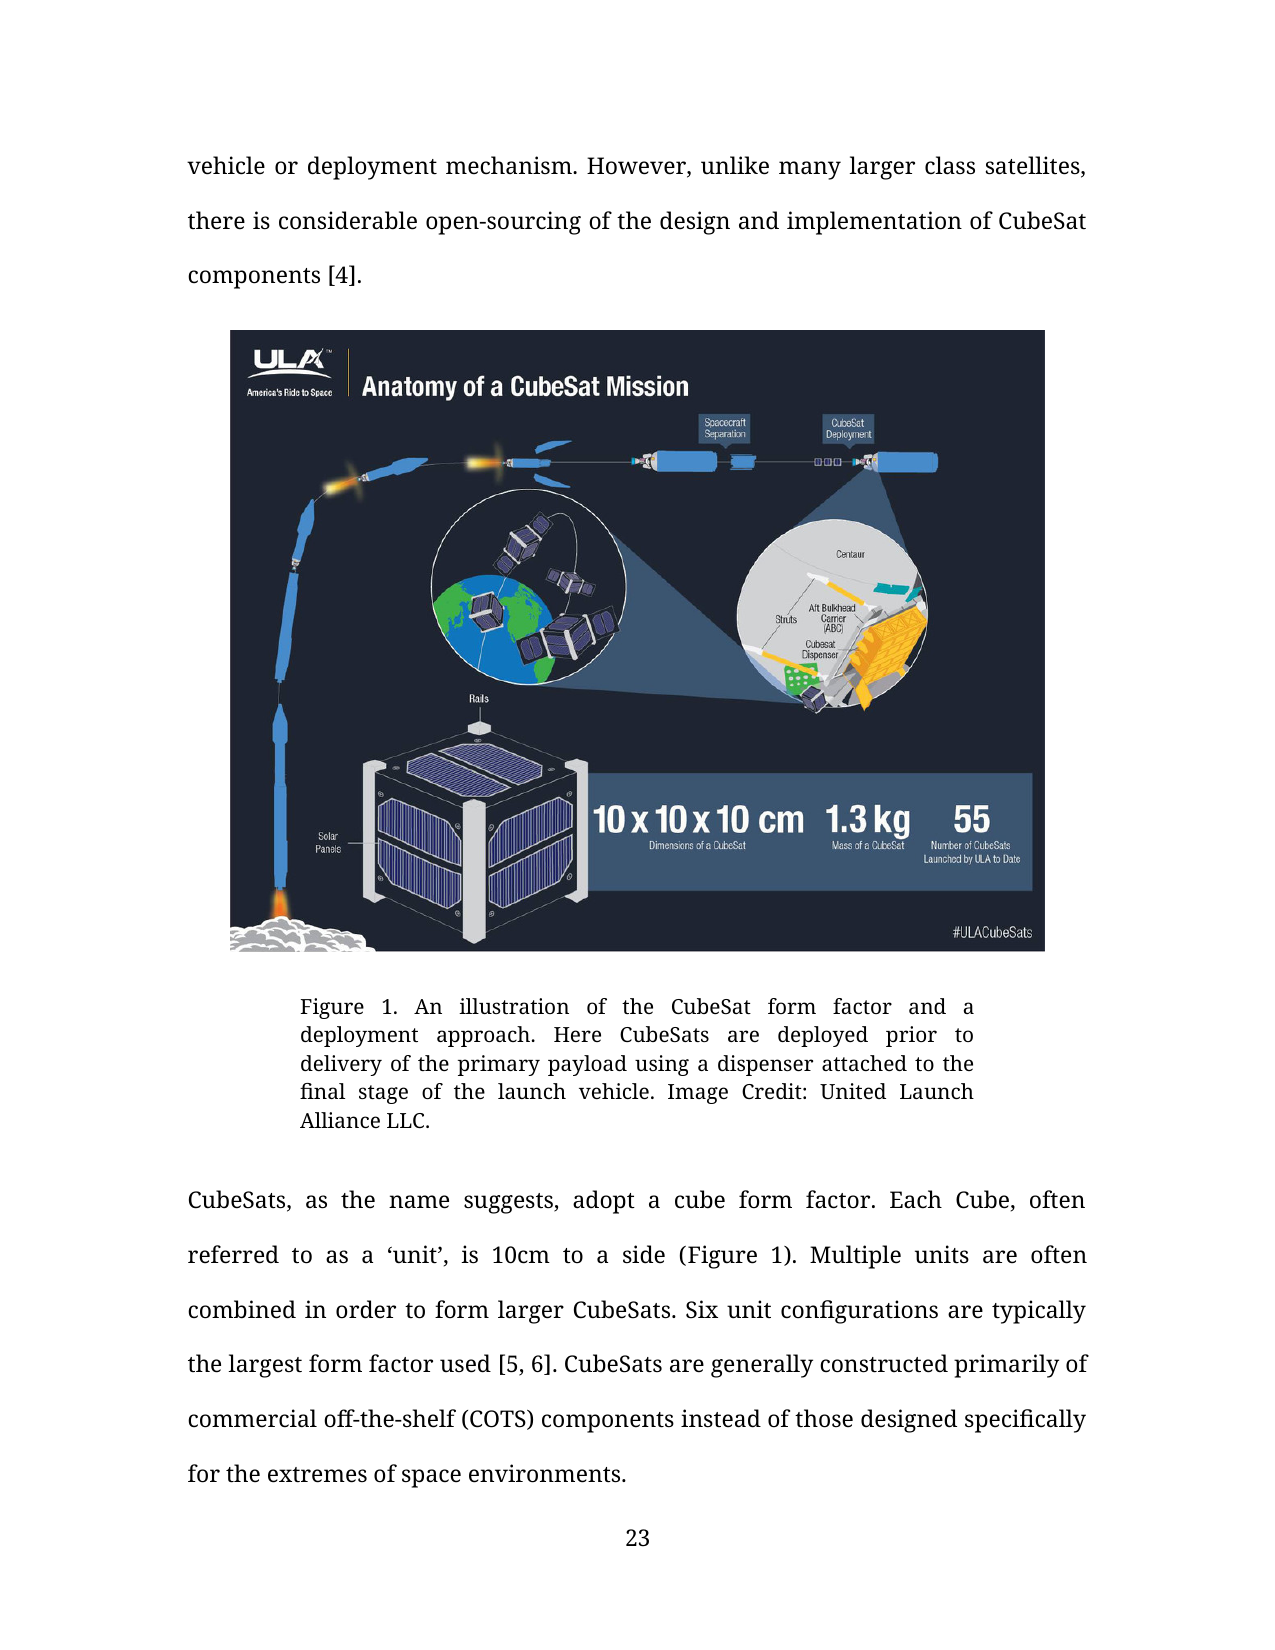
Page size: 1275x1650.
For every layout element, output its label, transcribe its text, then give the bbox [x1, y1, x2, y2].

picture [230, 330, 1045, 952]
text CubeSats, as the name suggests, adopt a cube form factor. Each Cube, often referred to as a ‘unit’, is 10cm to a side (Figure 1). Multiple units are often combined in order to form larger CubeSats. Six unit configurations are typically the largest form factor used [5, 6]. CubeSats are generally constructed primarily of commercial off-the-shelf (COTS) components instead of those designed specifically for the extremes of space environments. [187, 1184, 1087, 1489]
text Figure 1. An illustration of the CubeSat form factor and a deployment approach. Here CubeSats are deployed prior to delivery of the primary payload using a dispenser attached to the final stage of the launch vehicle. Image Credit: United Launch Alliance LLC. [300, 992, 975, 1134]
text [187, 150, 1087, 291]
